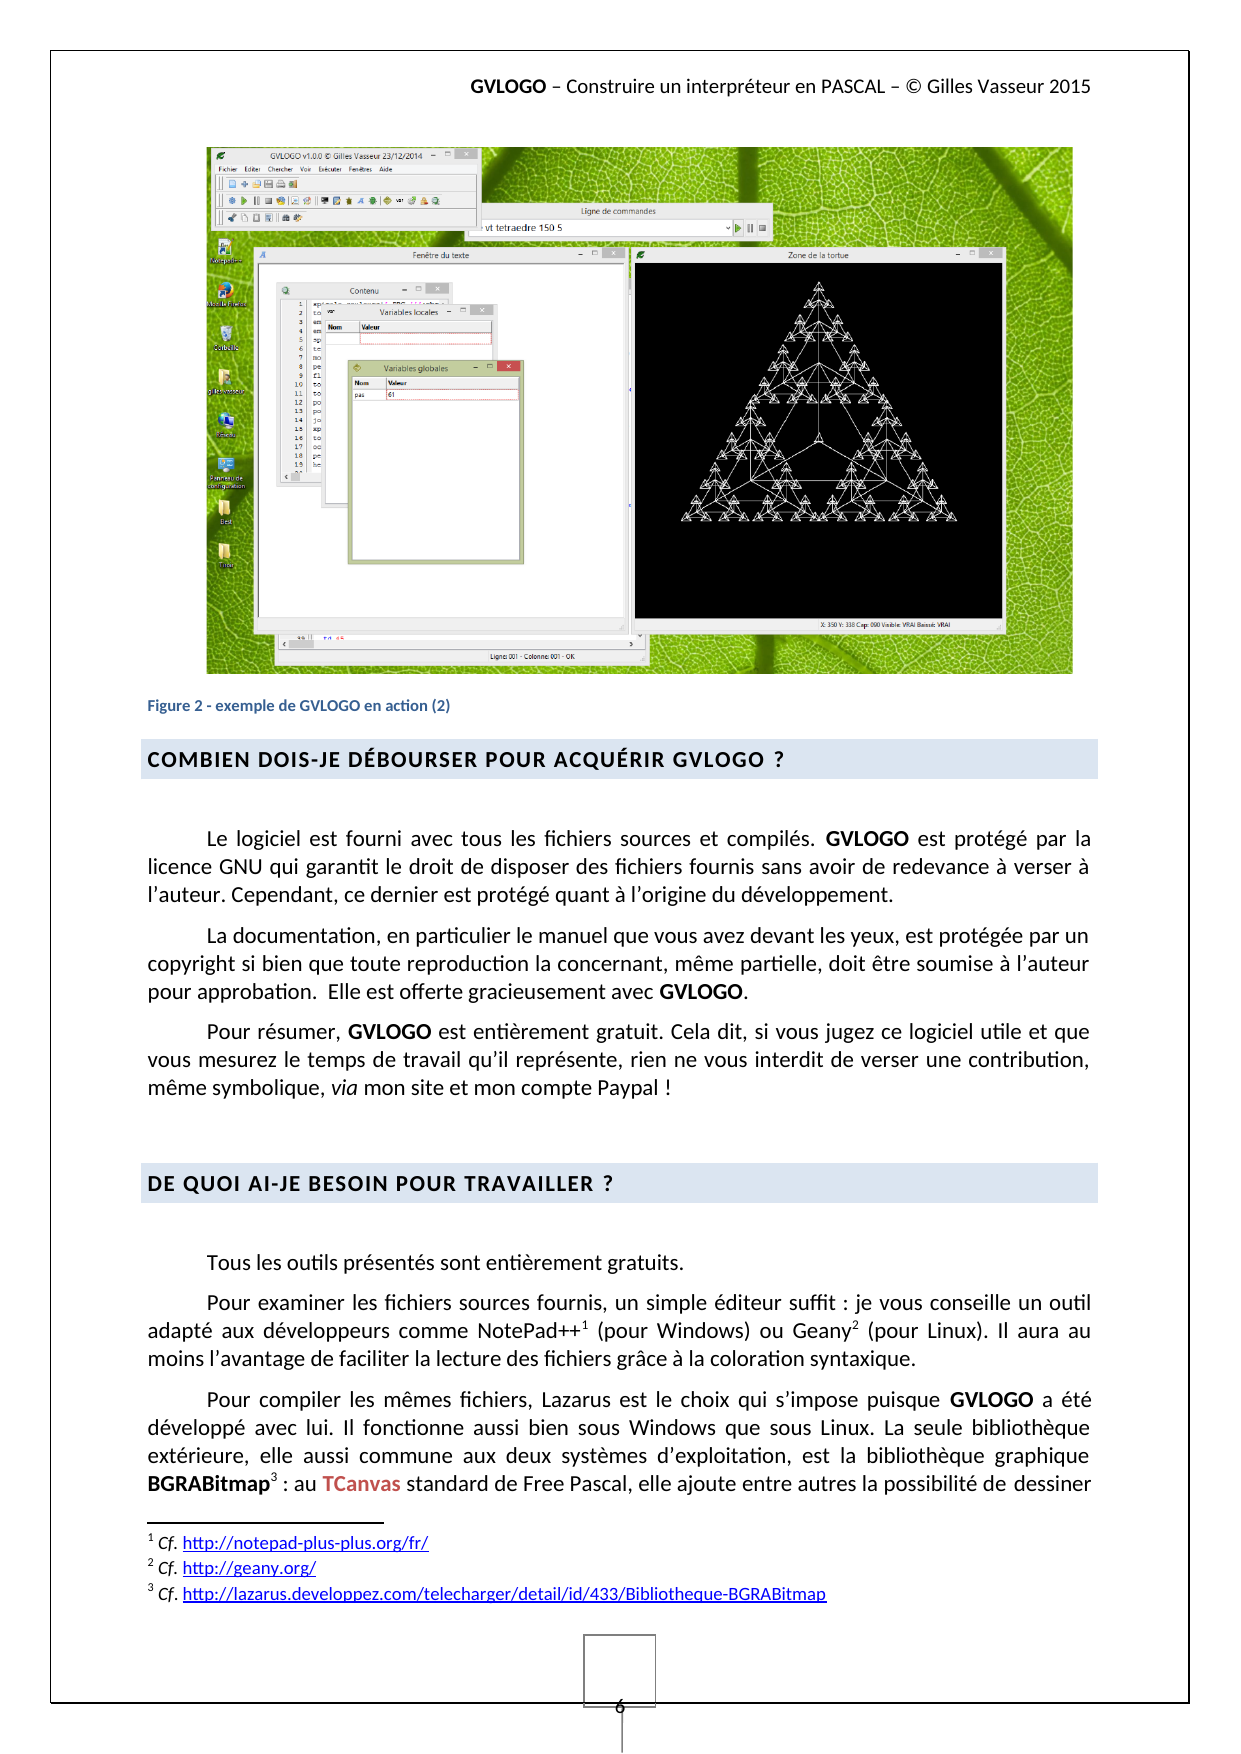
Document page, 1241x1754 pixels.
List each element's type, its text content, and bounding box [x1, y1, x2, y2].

subtitle De quoi ai-je besoin pour travailler ? [148, 1169, 1092, 1197]
subtitle Combien dois-je débourser pour acquérir GVLOGO ? [148, 745, 1092, 773]
text La documentation, en particulier le manuel que vous avez devant les yeux, est protégée par un copyright si bien que toute reproduction la concernant, même partielle, doit être soumise à l’auteur pour approbation. Elle est offerte gracieusement avec GVLOGO. [147, 921, 1092, 1005]
text Le logiciel est fourni avec tous les fichiers sources et compilés. GVLOGO est protégé par la licence GNU qui garantit le droit de disposer des fichiers fournis sans avoir de redevance à verser à l’auteur. Cependant, ce dernier est protégé quant à l’origine du développement. [147, 824, 1092, 908]
text Pour résumer, GVLOGO est entièrement gratuit. Cela dit, si vous jugez ce logiciel utile et que vous mesurez le temps de travail qu’il représente, rien ne vous interdit de verser une contribution, même symbolique, via mon site et mon compte Paypal ! [147, 1017, 1092, 1101]
picture [206, 147, 1073, 674]
text Tous les outils présentés sont entièrement gratuits. [147, 1248, 1092, 1276]
text Pour examiner les fichiers sources fournis, un simple éditeur suffit : je vous conseille un outil adapté aux développeurs comme NotePad++ (pour Windows) ou Geany (pour Linux). Il aura au moins l’avantage de faciliter la lecture des fichiers grâce à la coloration syntaxique. [147, 1288, 1092, 1372]
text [147, 1385, 1092, 1497]
